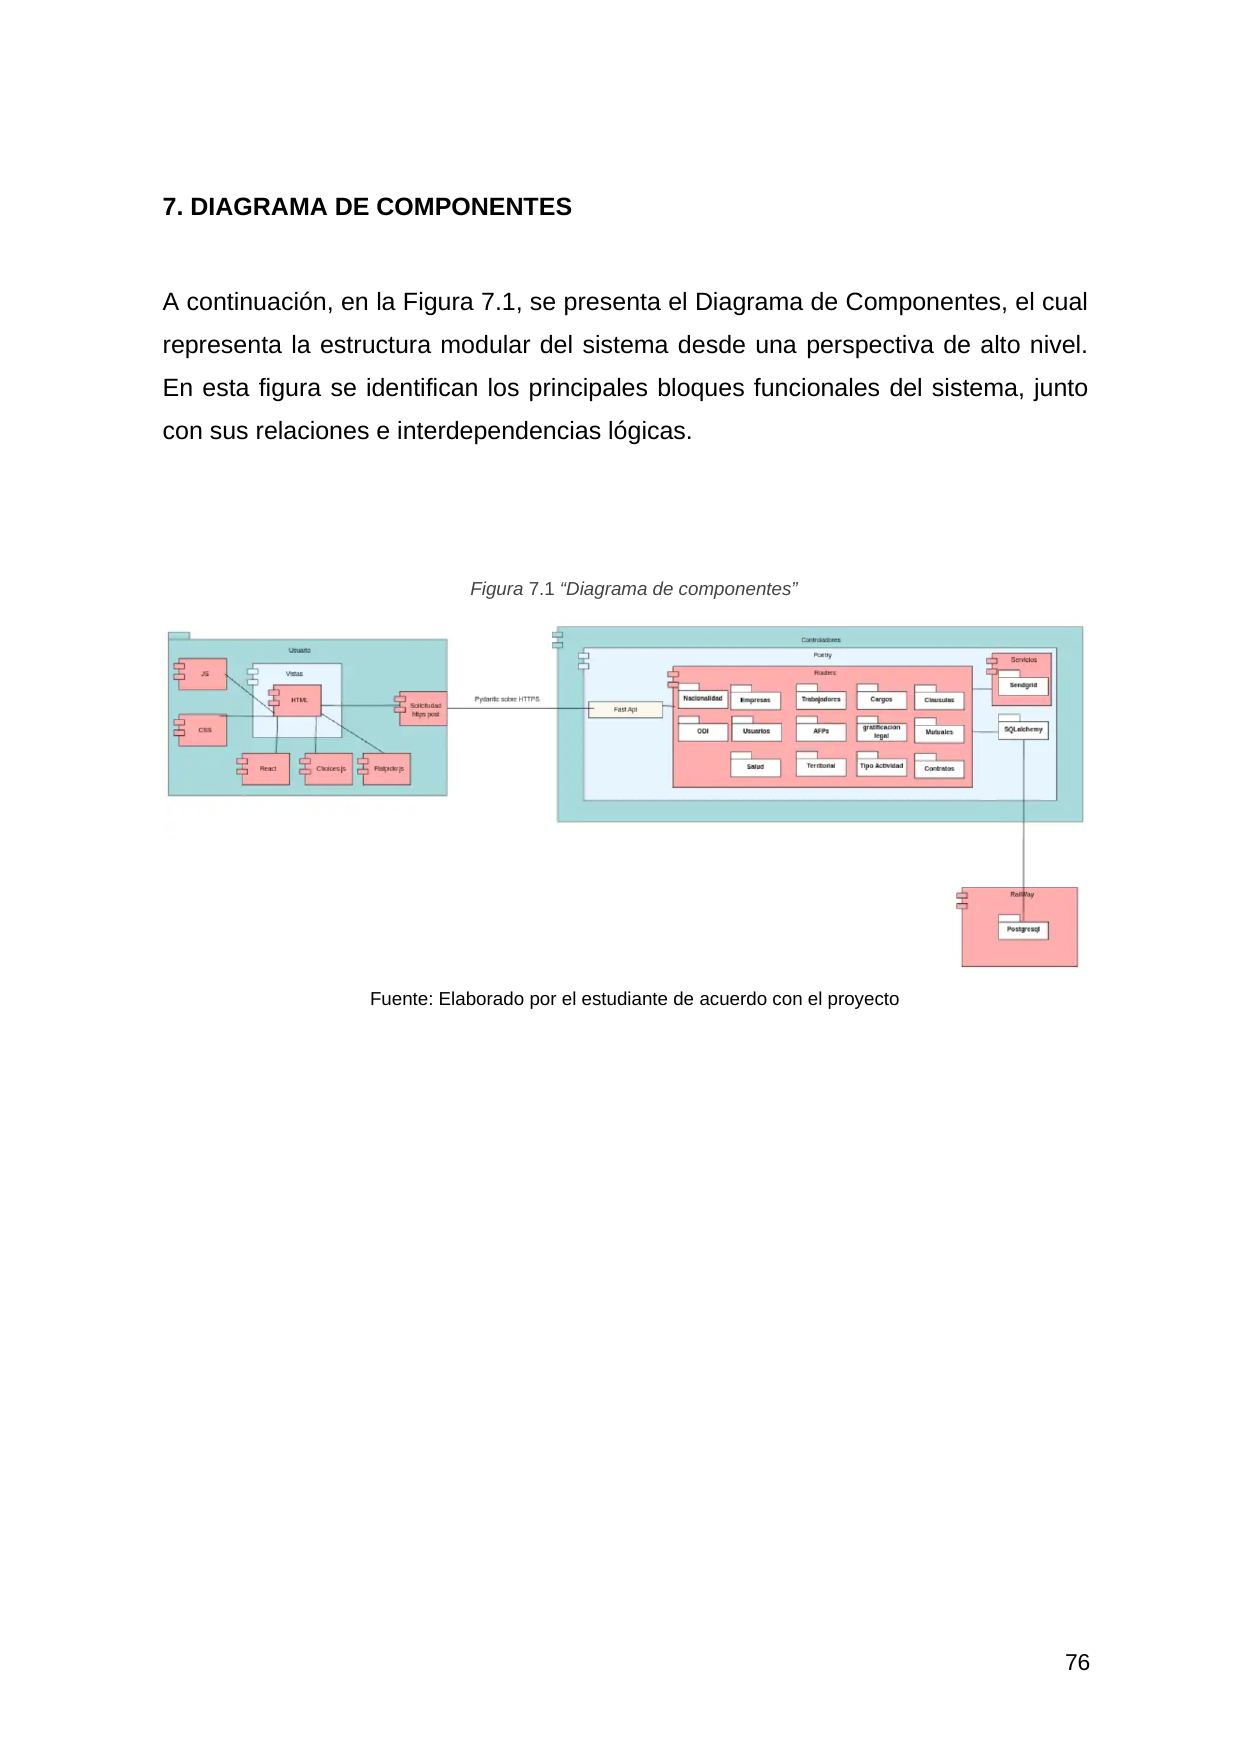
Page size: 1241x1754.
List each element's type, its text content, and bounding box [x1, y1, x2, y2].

picture [162, 618, 1090, 975]
subtitle 7. DIAGRAMA DE COMPONENTES [162, 192, 1107, 220]
text A continuación, en la Figura 7.1, se presenta el Diagrama de Componentes, el cual representa la estructura modular del sistema desde una perspectiva de alto nivel. En esta figura se identifican los principales bloques funcionales del sistema, junto con sus relaciones e interdependencias lógicas. [162, 287, 1090, 445]
subtitle Figura 7.1 “Diagrama de componentes” [162, 577, 1107, 599]
text Fuente: Elaborado por el estudiante de acuerdo con el proyecto [162, 987, 1107, 1009]
